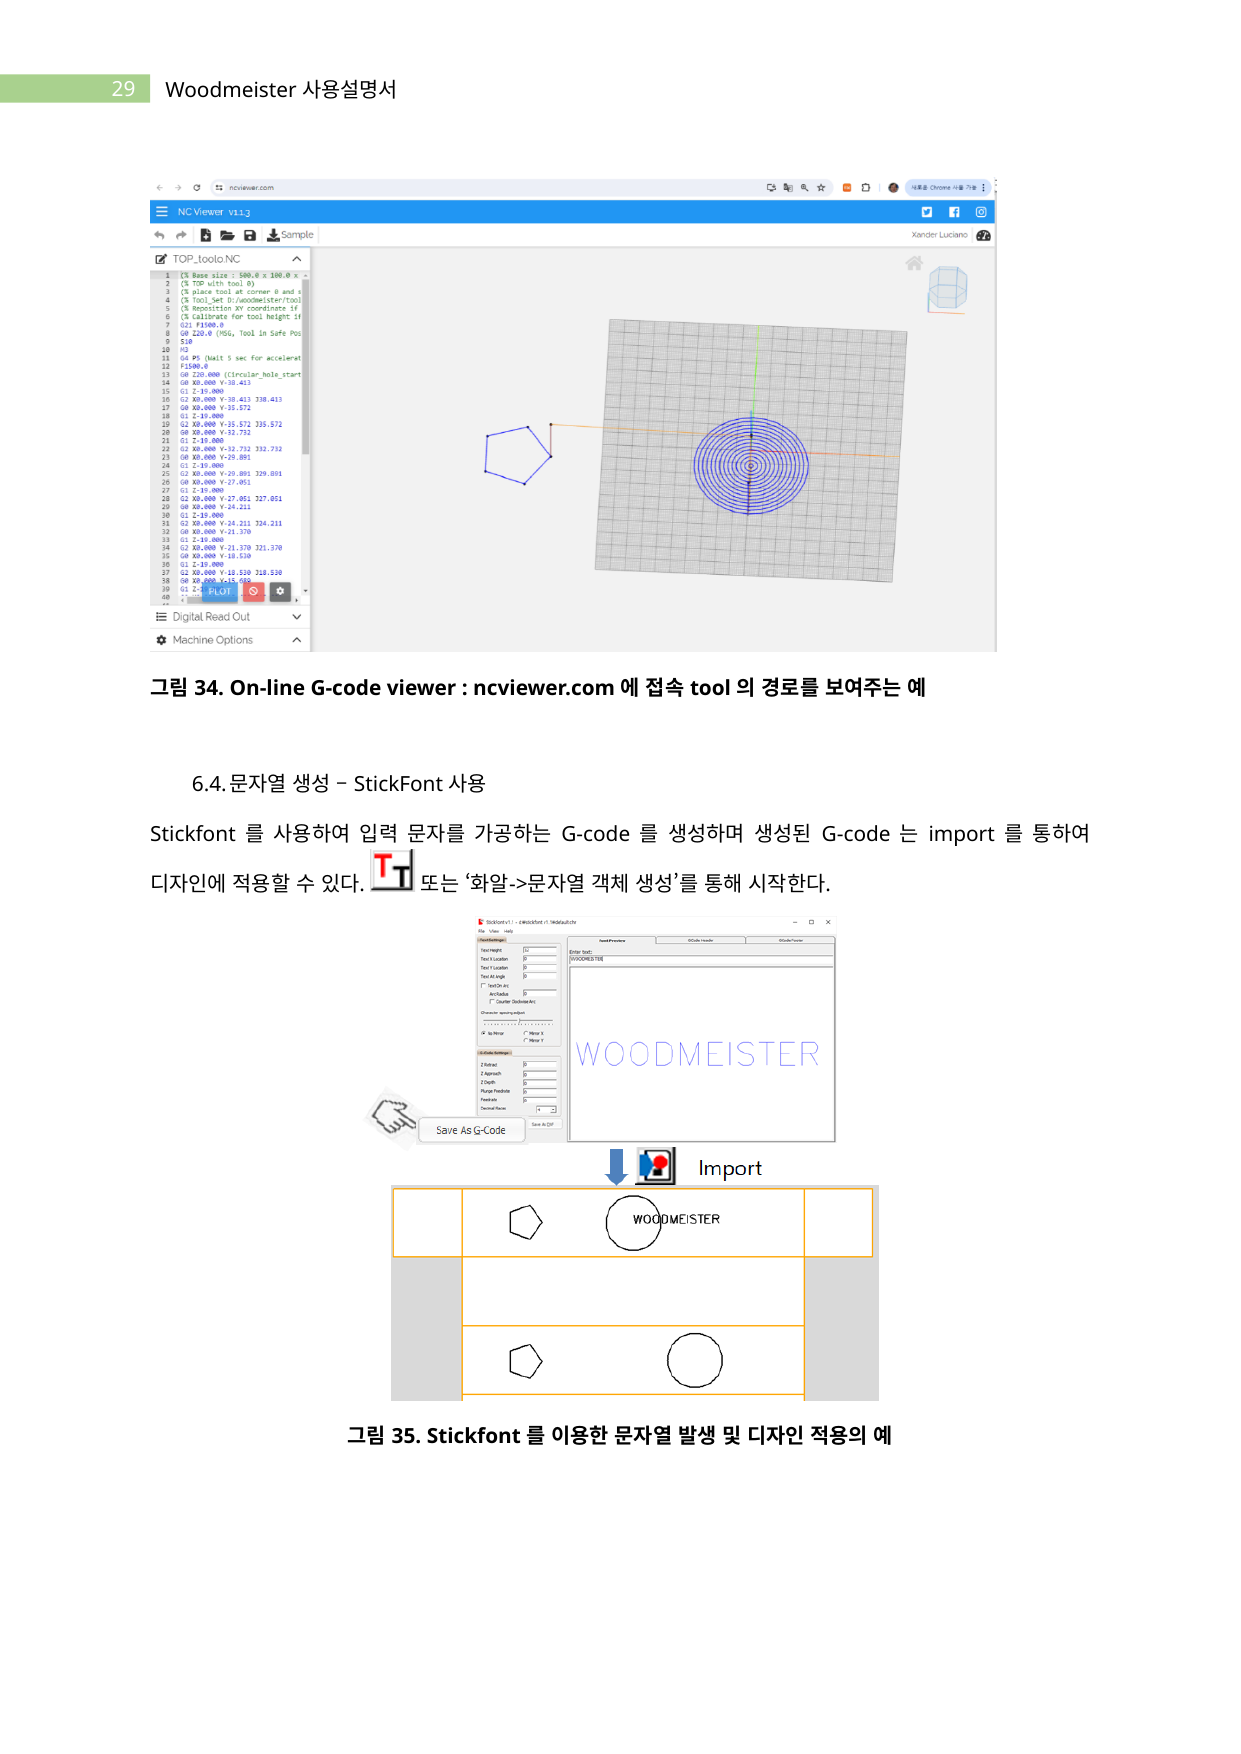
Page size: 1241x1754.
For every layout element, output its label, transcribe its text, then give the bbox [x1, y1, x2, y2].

picture [370, 849, 416, 892]
subtitle 문자열 생성 – StickFont 사용 [192, 768, 1090, 798]
picture [150, 177, 997, 652]
picture [361, 916, 879, 1401]
text 그림 35. Stickfont 를 이용한 문자열 발생 및 디자인 적용의 예 [150, 1419, 1090, 1450]
text Stickfont 를 사용하여 입력 문자를 가공하는 G-code 를 생성하며 생성된 G-code 는 import 를 통하여 디자인에 적용할 수 있다. 또는 ‘화알->문자열 객체 생성’를 통해 시작한다. [150, 817, 1090, 898]
text 그림 34. On-line G-code viewer : ncviewer.com 에 접속 tool 의 경로를 보여주는 예 [150, 671, 1090, 701]
